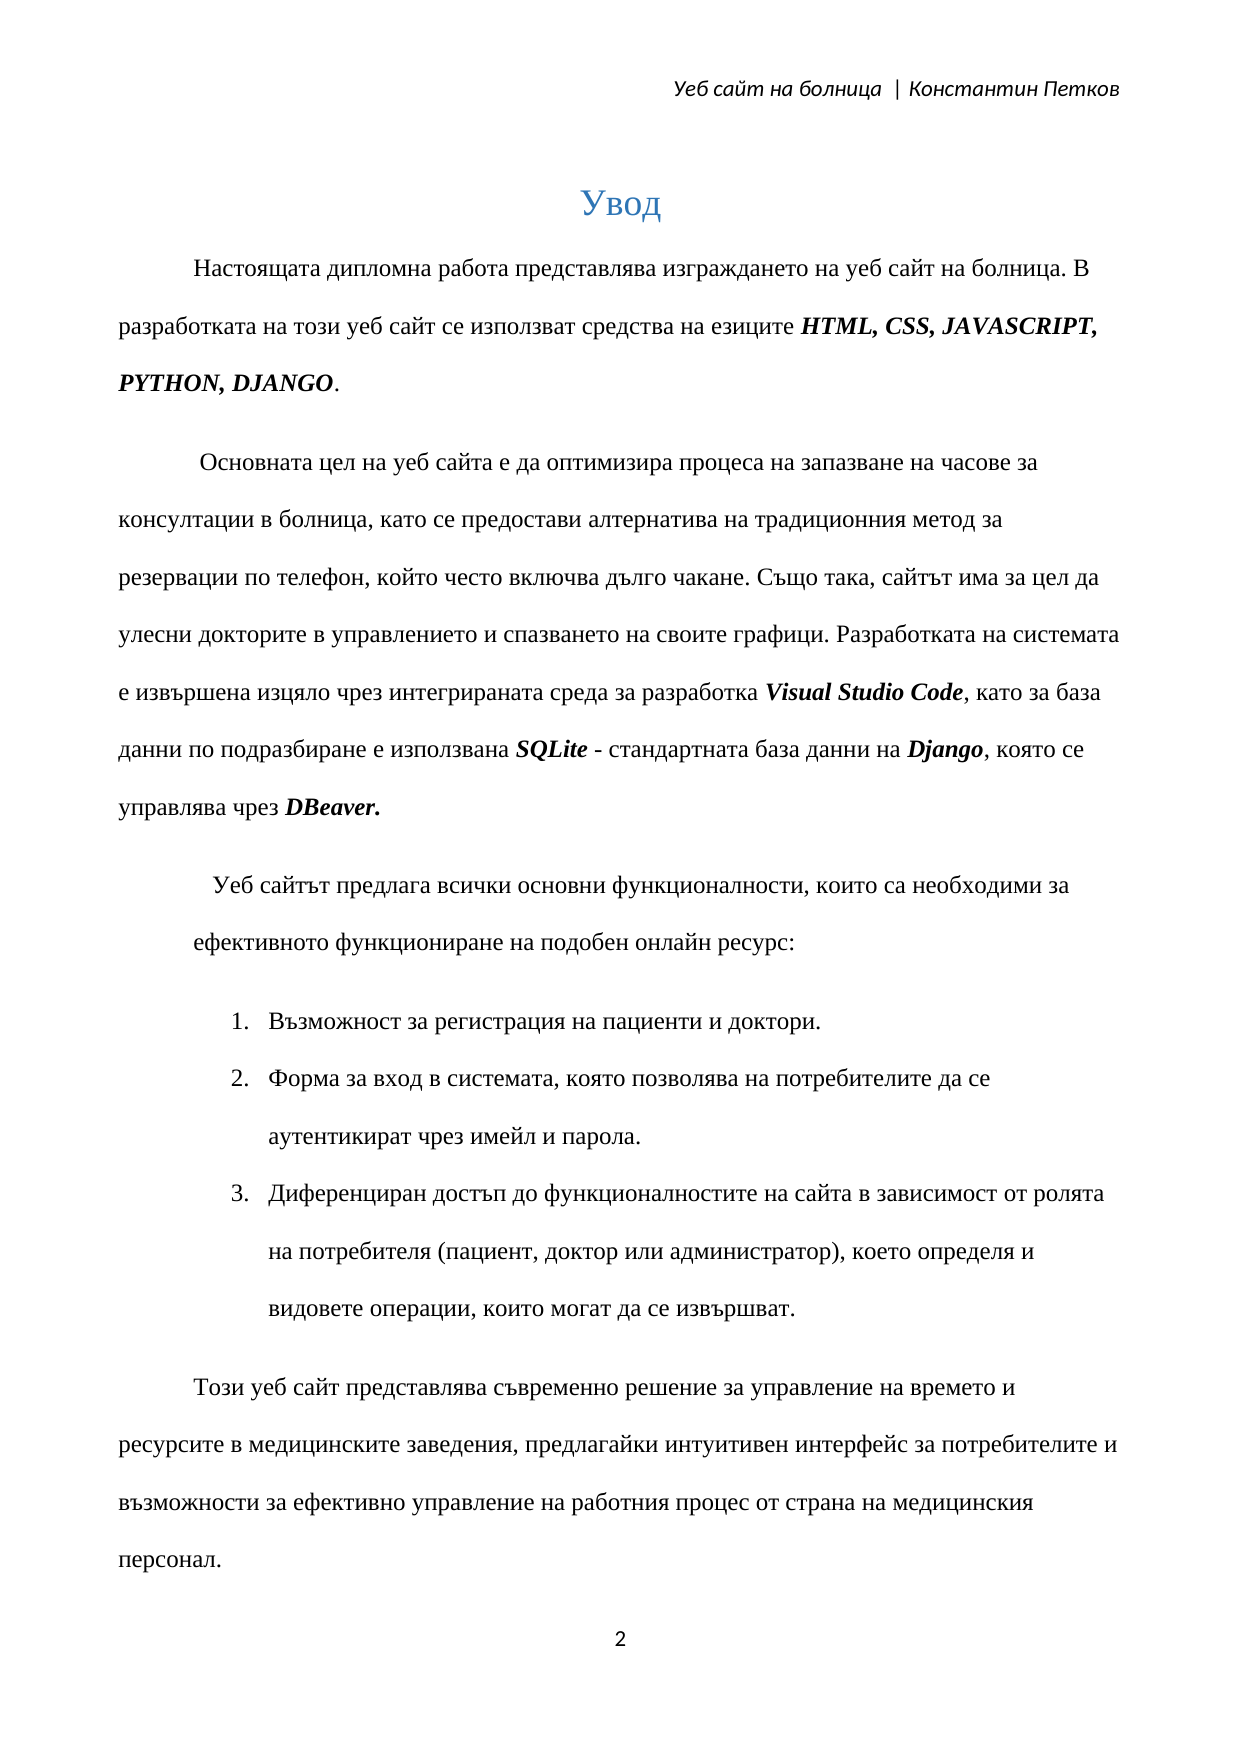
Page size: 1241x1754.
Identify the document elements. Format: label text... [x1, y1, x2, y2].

subtitle Увод [118, 180, 1122, 223]
list Форма за вход в системата, която позволява на потребителите да се аутентикират чрез имейл и парола. [231, 1063, 1122, 1149]
text Уеб сайтът предлага всички основни функционалности, които са необходими за ефективното функциониране на подобен онлайн ресурс: [193, 870, 1122, 956]
list Възможност за регистрация на пациенти и доктори. [231, 1006, 1122, 1034]
text Настоящата дипломна работа представлява изграждането на уеб сайт на болница. В разработката на този уеб сайт се използват средства на езиците HTML, CSS, JAVASCRIPT, PYTHON, DJANGO. [118, 253, 1122, 397]
text Този уеб сайт представлява съвременно решение за управление на времето и ресурсите в медицинските заведения, предлагайки интуитивен интерфейс за потребителите и възможности за ефективно управление на работния процес от страна на медицинския персонал. [118, 1372, 1122, 1573]
list Диференциран достъп до функционалностите на сайта в зависимост от ролята на потребителя (пациент, доктор или администратор), което определя и видовете операции, които могат да се извършват. [231, 1178, 1122, 1322]
text Основната цел на уеб сайта е да оптимизира процеса на запазване на часове за консултации в болница, като се предостави алтернатива на традиционния метод за резервации по телефон, който често включва дълго чакане. Също така, сайтът има за цел да улесни докторите в управлението и спазването на своите графици. Разработката на системата е извършена изцяло чрез интегрираната среда за разработка Visual Studio Code, като за база данни по подразбиране е използвана SQLite - стандартната база данни на Django, която се управлява чрез DBeaver. [118, 447, 1122, 820]
